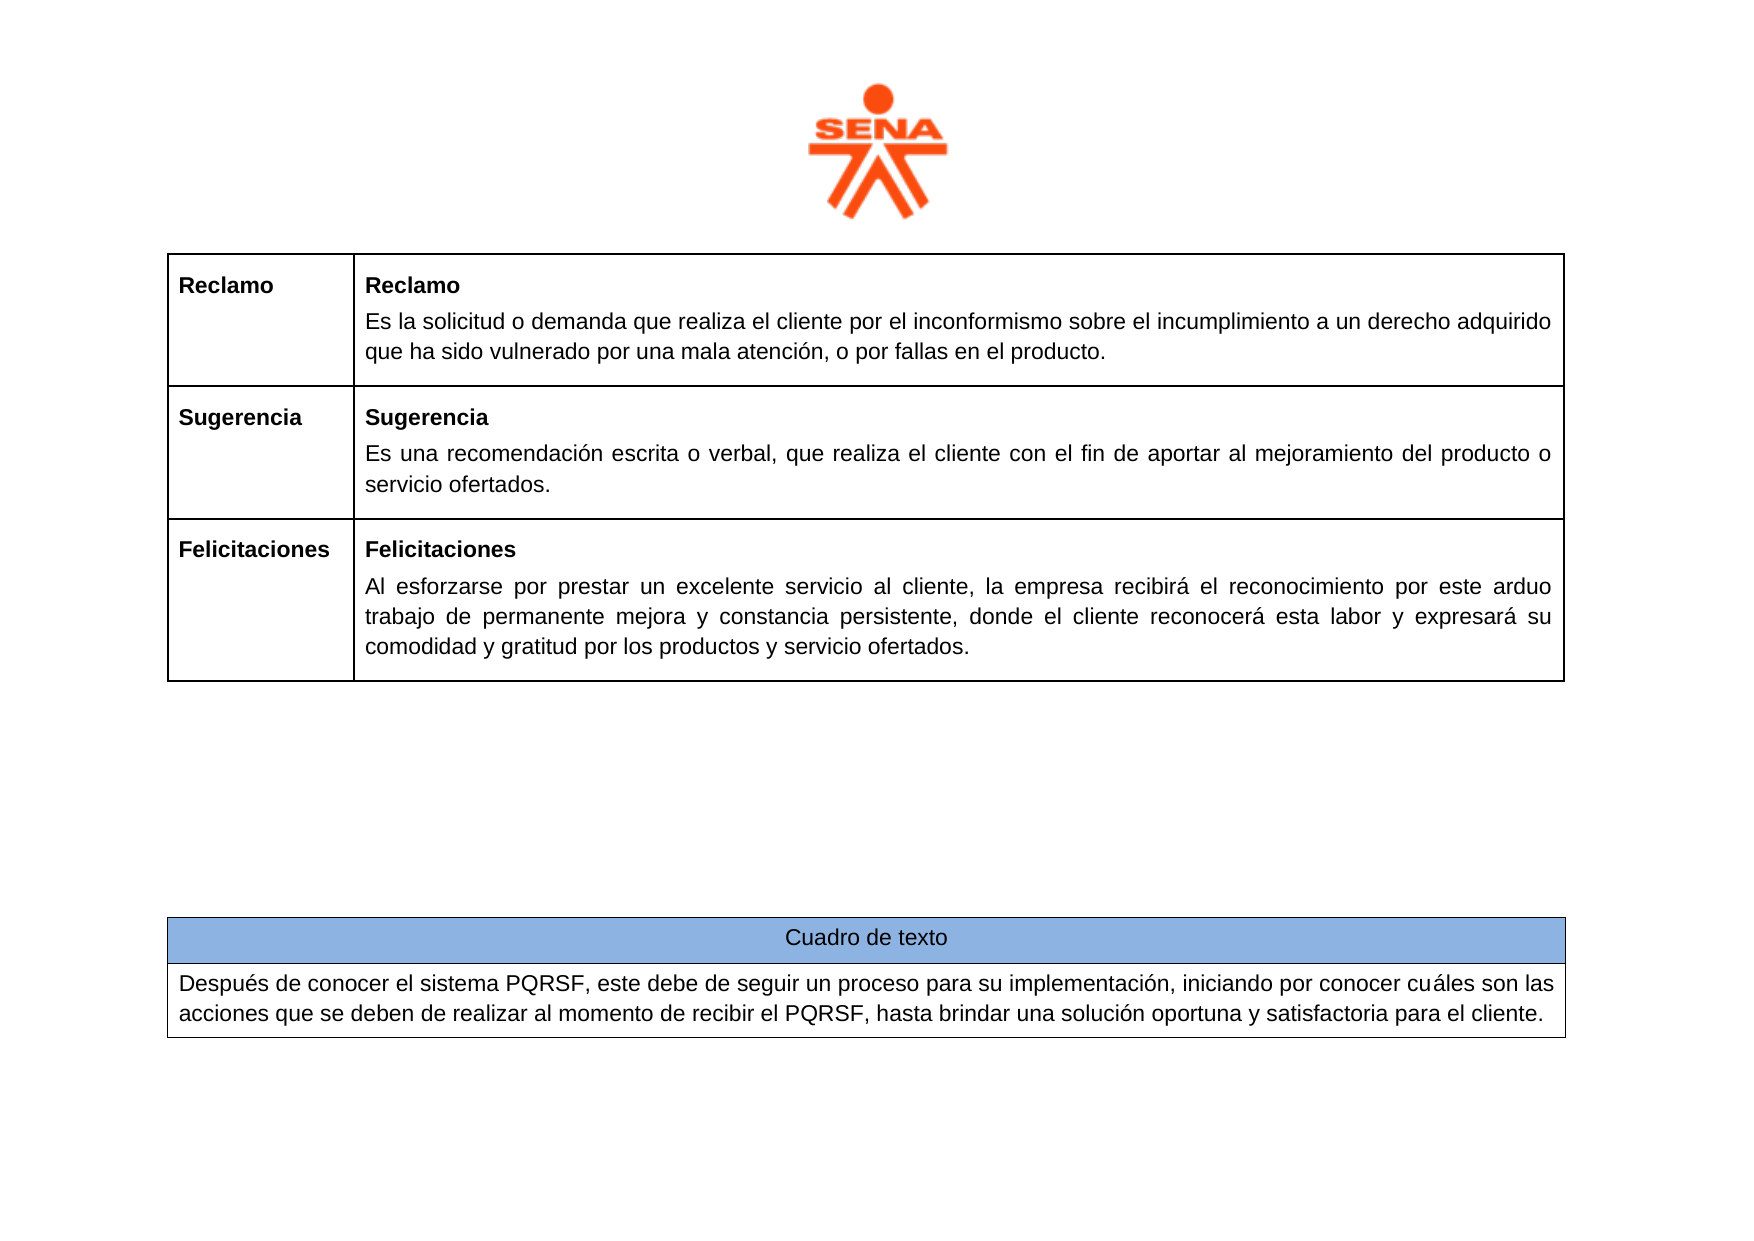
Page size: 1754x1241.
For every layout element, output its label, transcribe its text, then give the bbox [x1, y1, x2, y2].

table_cell Sugerencia Es una recomendación escrita o verbal, que realiza el cliente con el fin de aportar al mejoramiento del producto o servicio ofertados. [355, 387, 1563, 517]
table_cell Sugerencia [169, 387, 353, 517]
table_cell Después de conocer el sistema PQRSF, este debe de seguir un proceso para su implementación, iniciando por conocer cuáles son las acciones que se deben de realizar al momento de recibir el PQRSF, hasta brindar una solución oportuna y satisfactoria para el cliente. [168, 964, 1565, 1037]
table_header Cuadro de texto [168, 918, 1565, 963]
table_cell Reclamo Es la solicitud o demanda que realiza el cliente por el inconformismo sobre el incumplimiento a un derecho adquirido que ha sido vulnerado por una mala atención, o por fallas en el producto. [355, 255, 1563, 385]
picture [796, 75, 958, 227]
table_cell Felicitaciones [169, 520, 353, 680]
table_cell Felicitaciones Al esforzarse por prestar un excelente servicio al cliente, la empresa recibirá el reconocimiento por este arduo trabajo de permanente mejora y constancia persistente, donde el cliente reconocerá esta labor y expresará su comodidad y gratitud por los productos y servicio ofertados. [355, 520, 1563, 680]
table_cell Reclamo [169, 255, 353, 385]
